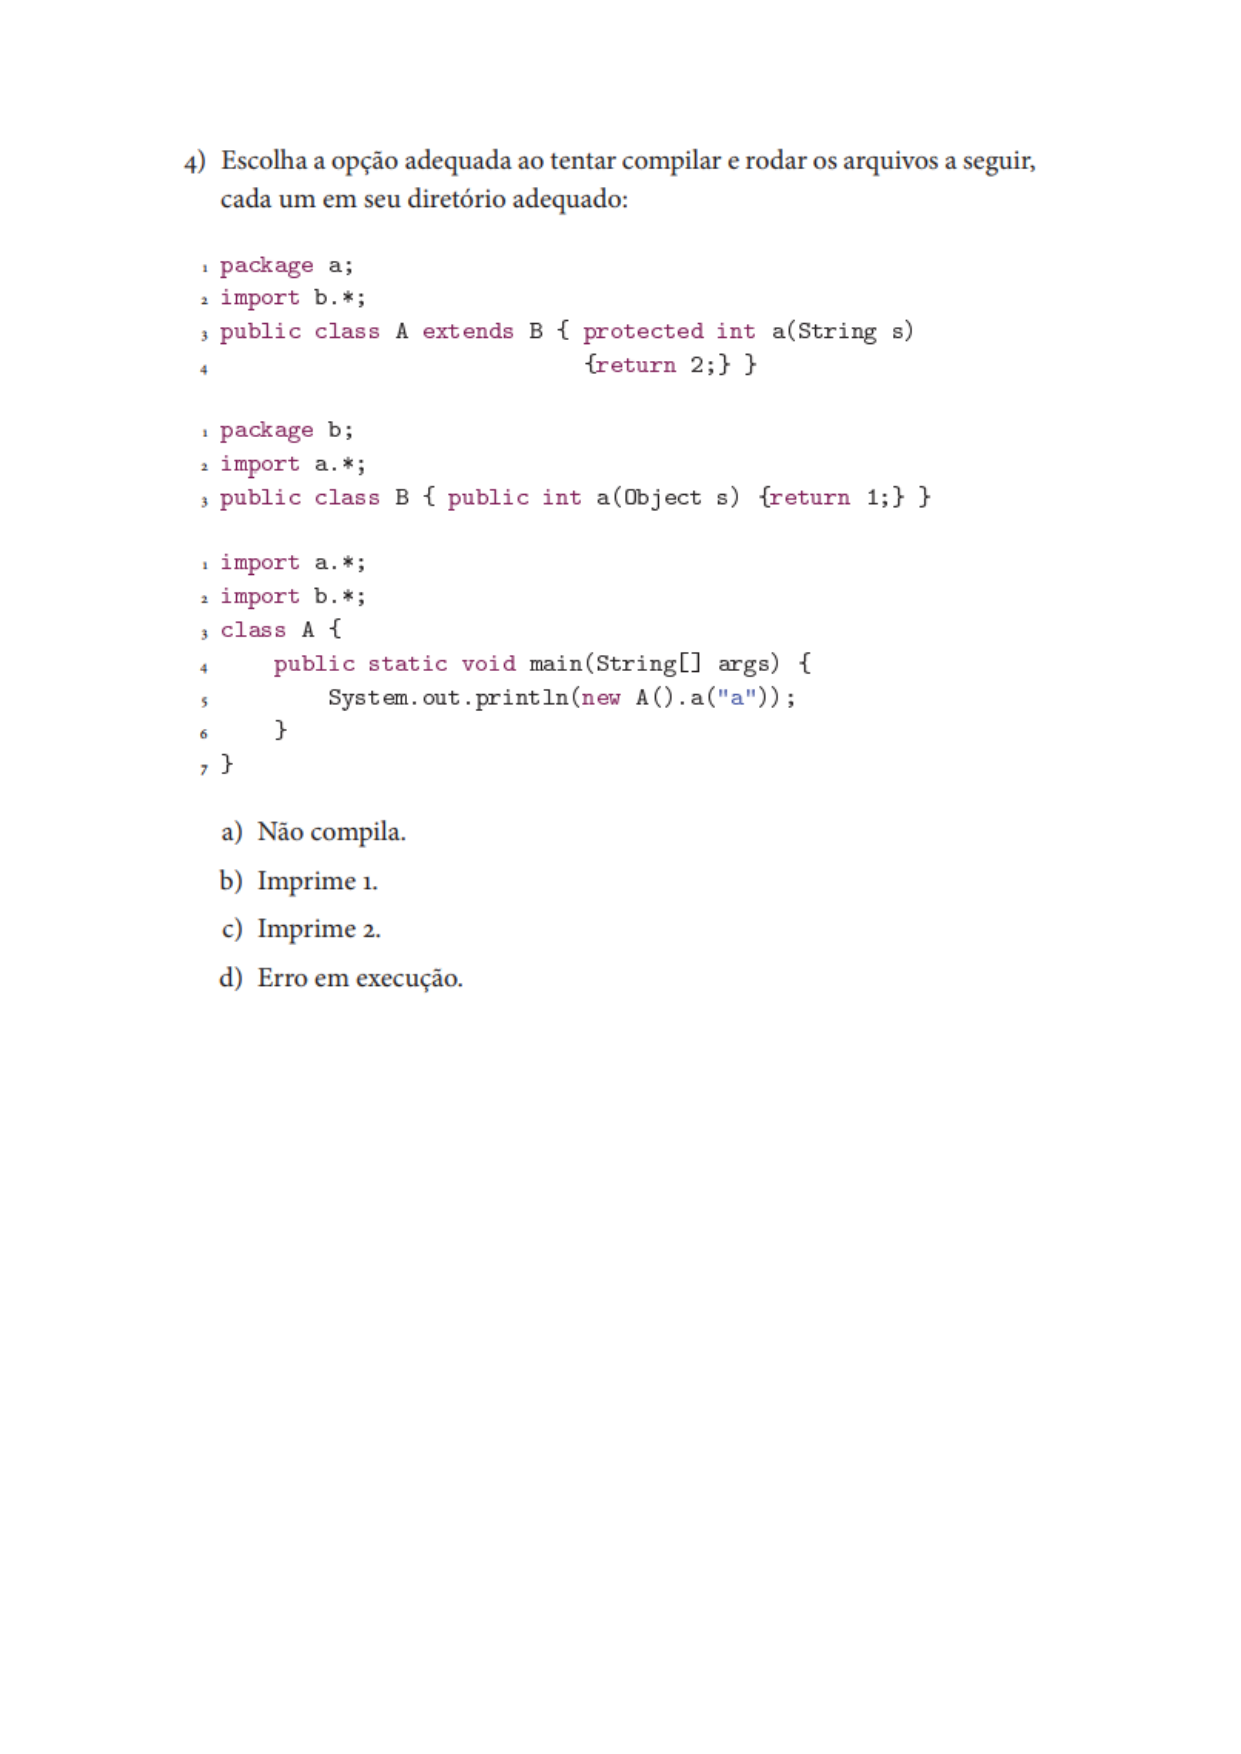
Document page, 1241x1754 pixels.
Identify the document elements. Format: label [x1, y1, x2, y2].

picture [176, 146, 1063, 1002]
